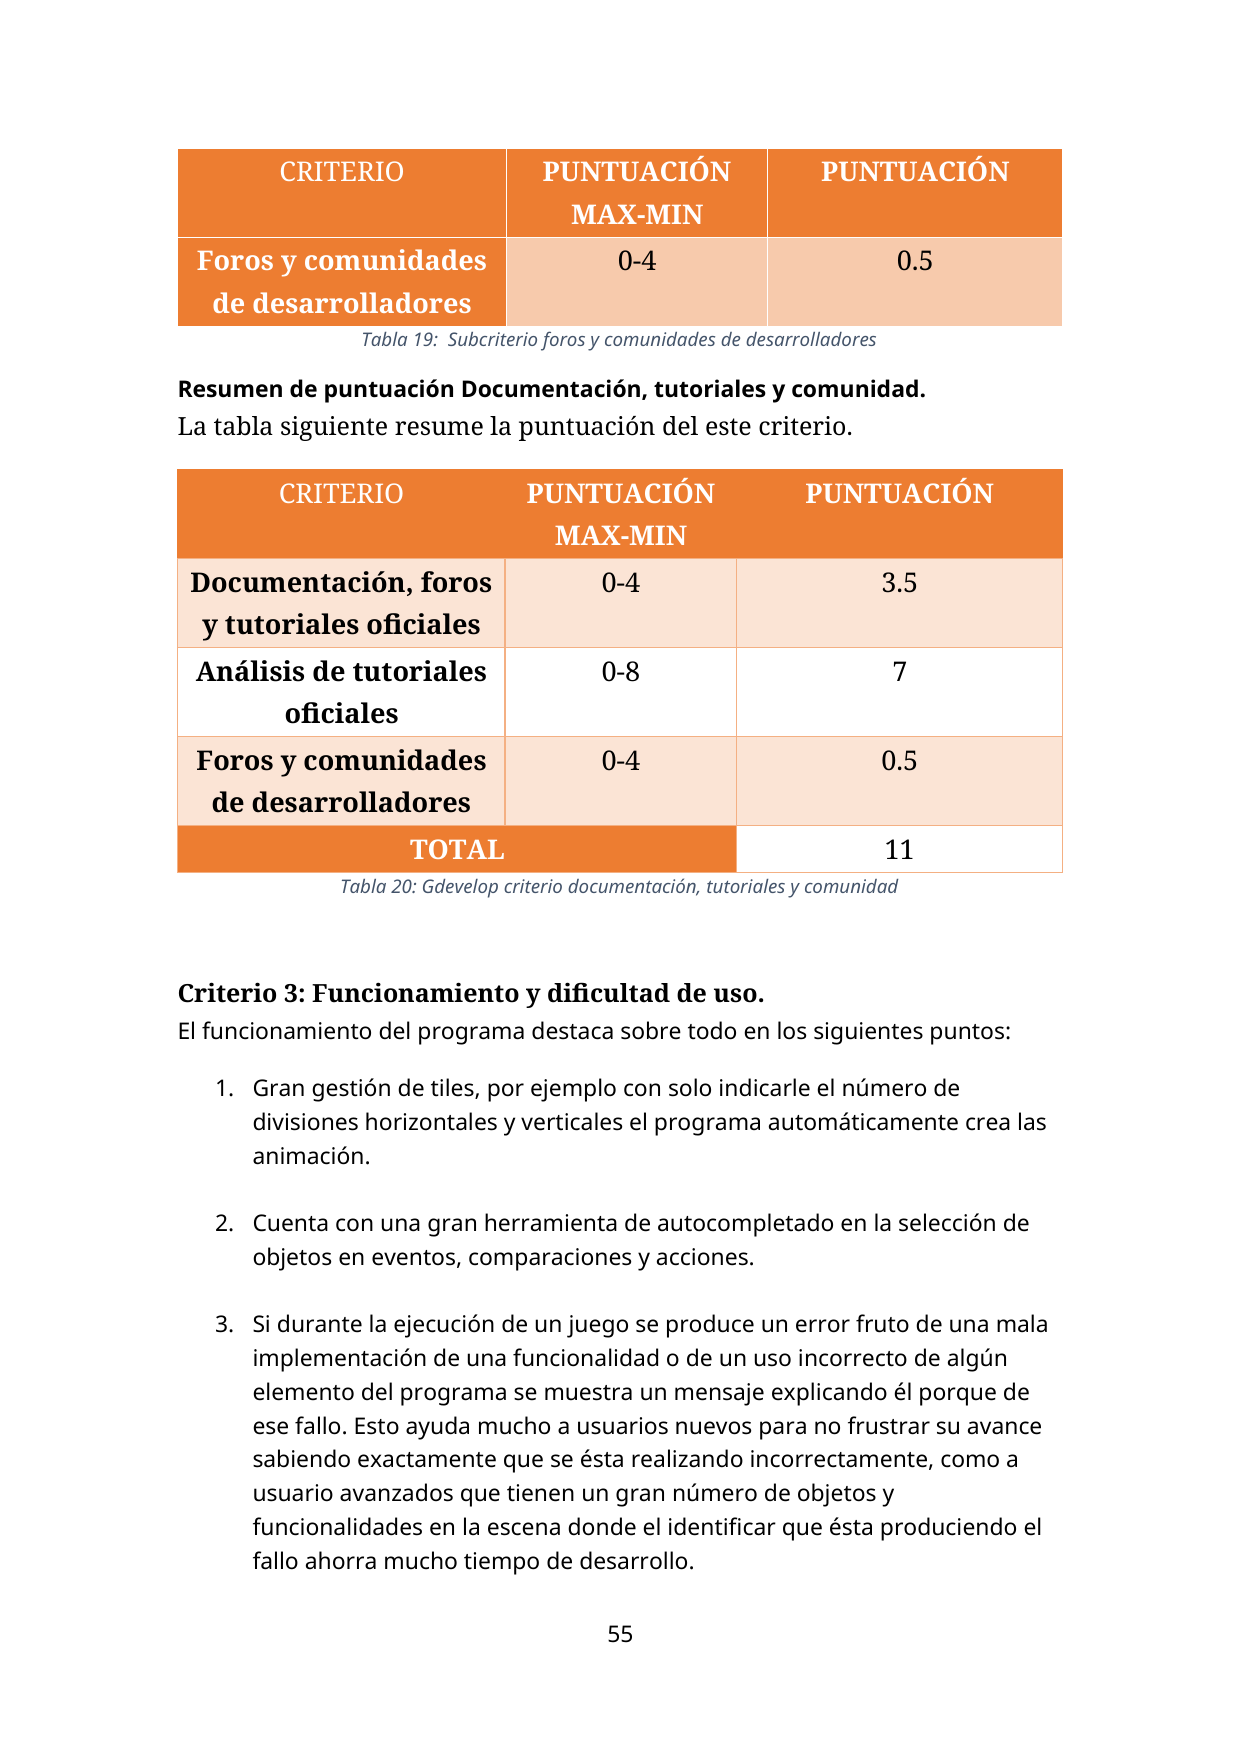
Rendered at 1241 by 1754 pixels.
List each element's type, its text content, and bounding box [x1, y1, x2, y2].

table_header PUNTUACIÓN [737, 470, 1062, 558]
table_cell 3.5 [737, 559, 1062, 647]
table_cell Documentación, foros y tutoriales oficiales [178, 559, 504, 647]
list Cuenta con una gran herramienta de autocompletado en la selección de objetos en eventos, comparaciones y acciones. [215, 1207, 1063, 1306]
table_cell 0.5 [737, 737, 1062, 825]
table_cell 11 [737, 826, 1062, 872]
table_cell 7 [737, 648, 1062, 736]
table_cell 0-8 [506, 648, 736, 736]
text La tabla siguiente resume la puntuación del este criterio. [177, 409, 1063, 443]
table_cell TOTAL [178, 826, 736, 872]
table_header CRITERIO [178, 149, 506, 237]
table_cell 0-4 [506, 559, 736, 647]
list Gran gestión de tiles, por ejemplo con solo indicarle el número de divisiones horizontales y verticales el programa automáticamente crea las animación. [215, 1072, 1063, 1204]
table_header CRITERIO [178, 470, 504, 558]
table_header PUNTUACIÓN [768, 149, 1062, 237]
text El funcionamiento del programa destaca sobre todo en los siguientes puntos: [177, 1015, 1063, 1047]
table_cell 0-4 [506, 737, 736, 825]
list Si durante la ejecución de un juego se produce un error fruto de una mala implementación de una funcionalidad o de un uso incorrecto de algún elemento del programa se muestra un mensaje explicando él porque de ese fallo. Esto ayuda mucho a usuarios nuevos para no frustrar su avance sabiendo exactamente que se ésta realizando incorrectamente, como a usuario avanzados que tienen un gran número de objetos y funcionalidades en la escena donde el identificar que ésta produciendo el fallo ahorra mucho tiempo de desarrollo. [215, 1308, 1063, 1576]
table_cell Foros y comunidades de desarrolladores [178, 737, 504, 825]
table_header PUNTUACIÓN MAX-MIN [506, 470, 736, 558]
table_cell Análisis de tutoriales oficiales [178, 648, 504, 736]
subtitle Criterio 3: Funcionamiento y dificultad de uso. [177, 976, 1063, 1010]
table_header PUNTUACIÓN MAX-MIN [507, 149, 767, 237]
subtitle Resumen de puntuación Documentación, tutoriales y comunidad. [177, 373, 1063, 404]
table_cell 0.5 [768, 238, 1062, 326]
table_cell 0-4 [507, 238, 767, 326]
table_cell Foros y comunidades de desarrolladores [178, 238, 506, 326]
